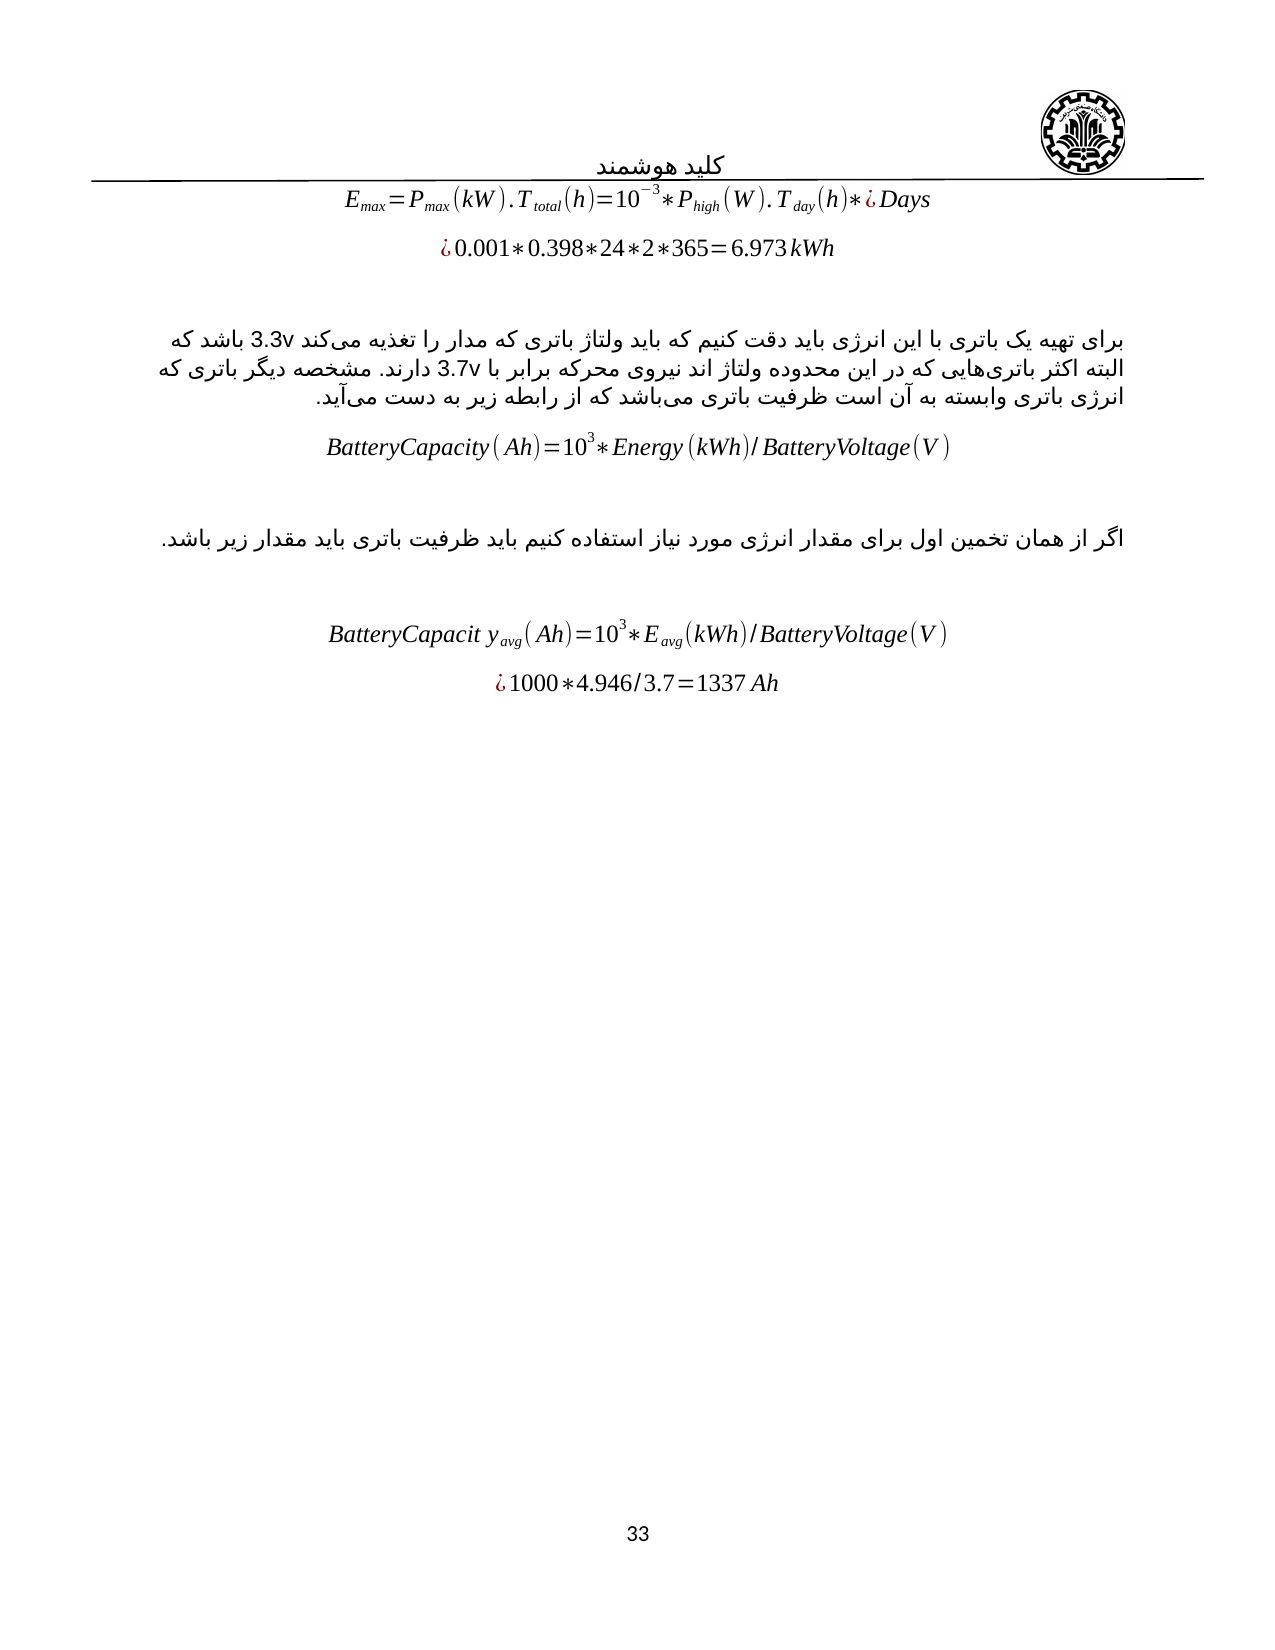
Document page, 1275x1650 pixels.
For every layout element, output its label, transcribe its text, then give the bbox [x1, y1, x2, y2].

text اگر از همان تخمین اول برای مقدار انرژی مورد نیاز استفاده کنیم باید ظرفیت باتری باید مقدار زیر باشد. [150, 525, 1125, 552]
picture [1040, 90, 1125, 175]
text برای تهیه یک باتری با این انرژی باید دقت کنیم که باید ولتاژ باتری که مدار را تغذیه می‌کند 3.3v باشد که البته اکثر باتری‌هایی که در این محدوده ولتاژ اند نیروی محرکه برابر با 3.7v دارند. مشخصه دیگر باتری که انرژی باتری وابسته به آن است ظرفیت باتری می‌باشد که از رابطه زیر به دست می‌آید. [150, 326, 1125, 409]
